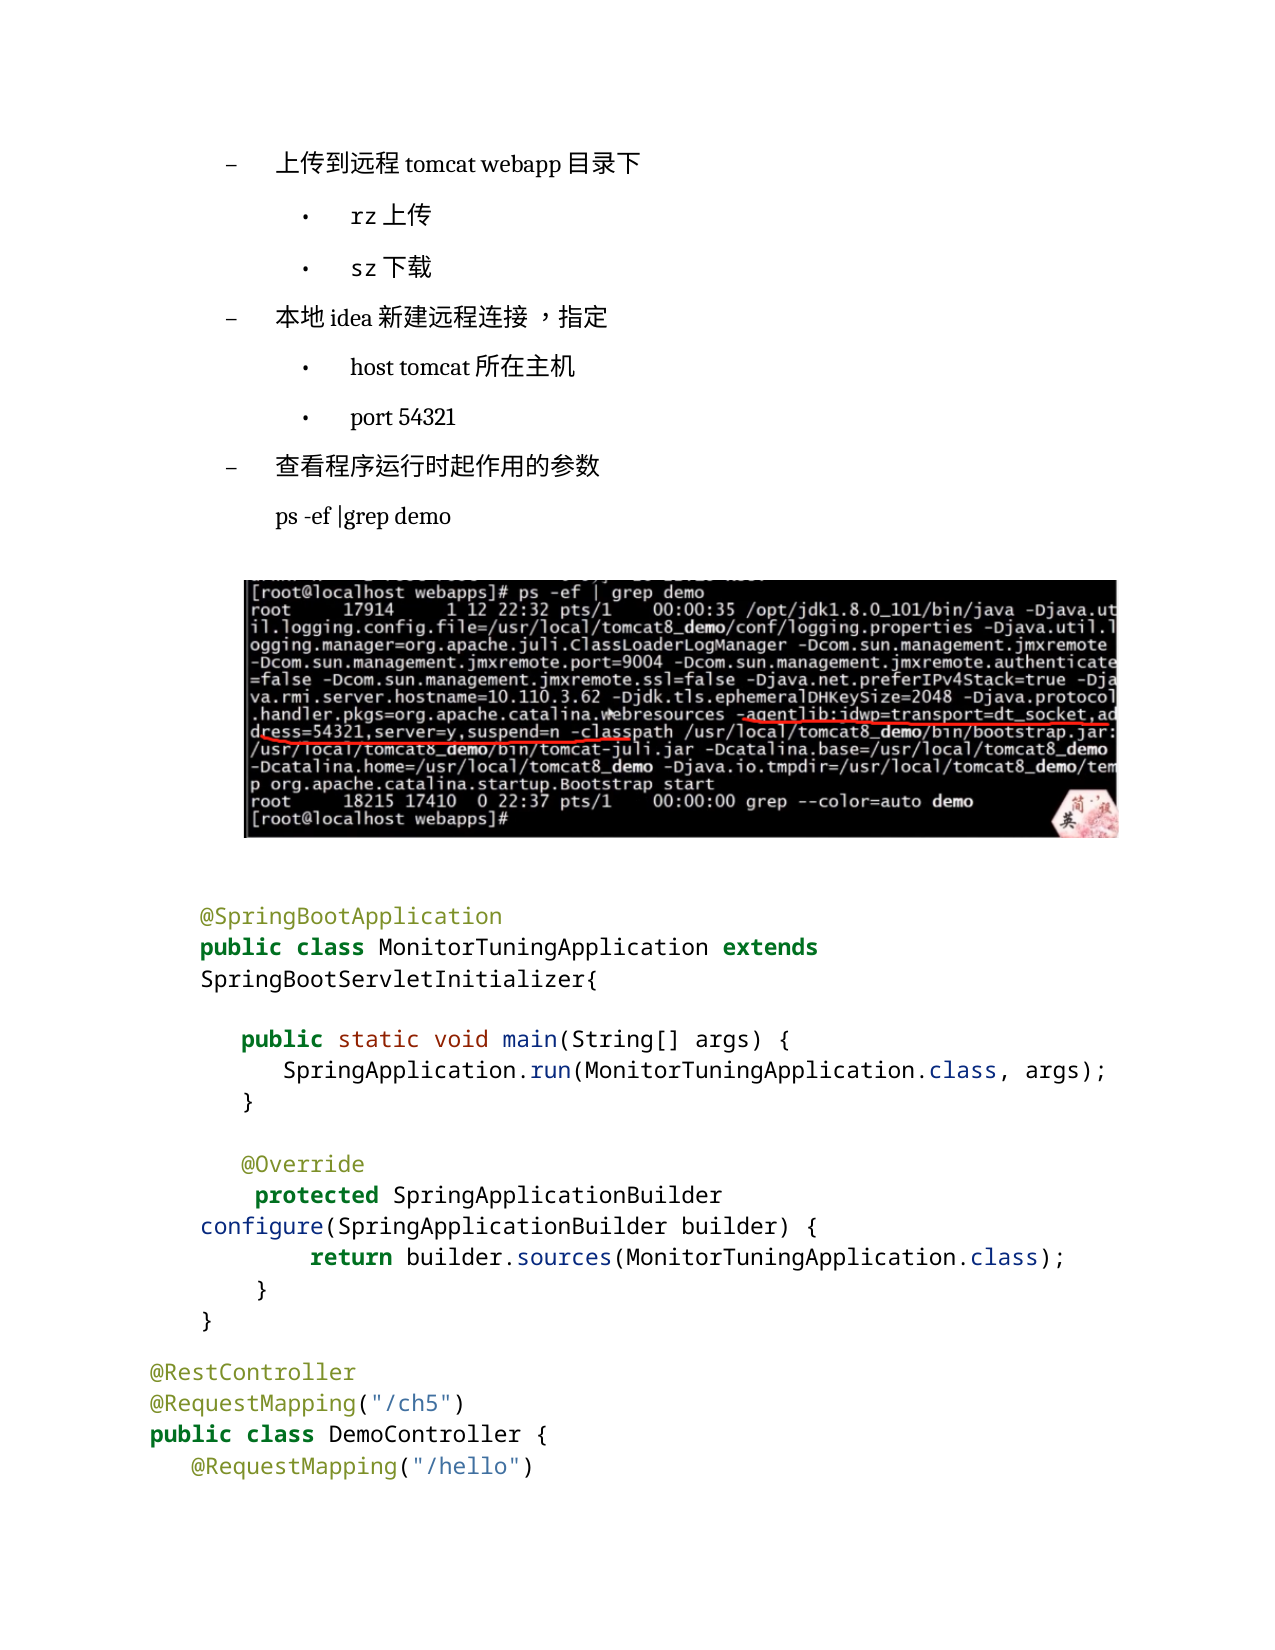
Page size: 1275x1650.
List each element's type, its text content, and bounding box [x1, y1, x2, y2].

list 查看程序运行时起作用的参数 [225, 452, 1125, 481]
list host tomcat所在主机 [300, 353, 1125, 382]
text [150, 1356, 1125, 1481]
list rz上传 [300, 199, 1125, 231]
list 上传到远程tomcat webapp目录下 [225, 150, 1125, 179]
list ps -ef |grep demo [225, 502, 1125, 531]
list @SpringBootApplication public class MonitorTuningApplication extends SpringBootServletInitializer{ public static void main(String[] args) { SpringApplication.run(MonitorTuningApplication.class, args); } @Override protected SpringApplicationBuilder configure(SpringApplicationBuilder builder) { return builder.sources(MonitorTuningApplication.class); } } [150, 900, 1125, 1335]
list port 54321 [300, 403, 1125, 432]
list 本地idea 新建远程连接 ，指定 [225, 304, 1125, 332]
picture [243, 580, 1119, 838]
list sz下载 [300, 252, 1125, 283]
